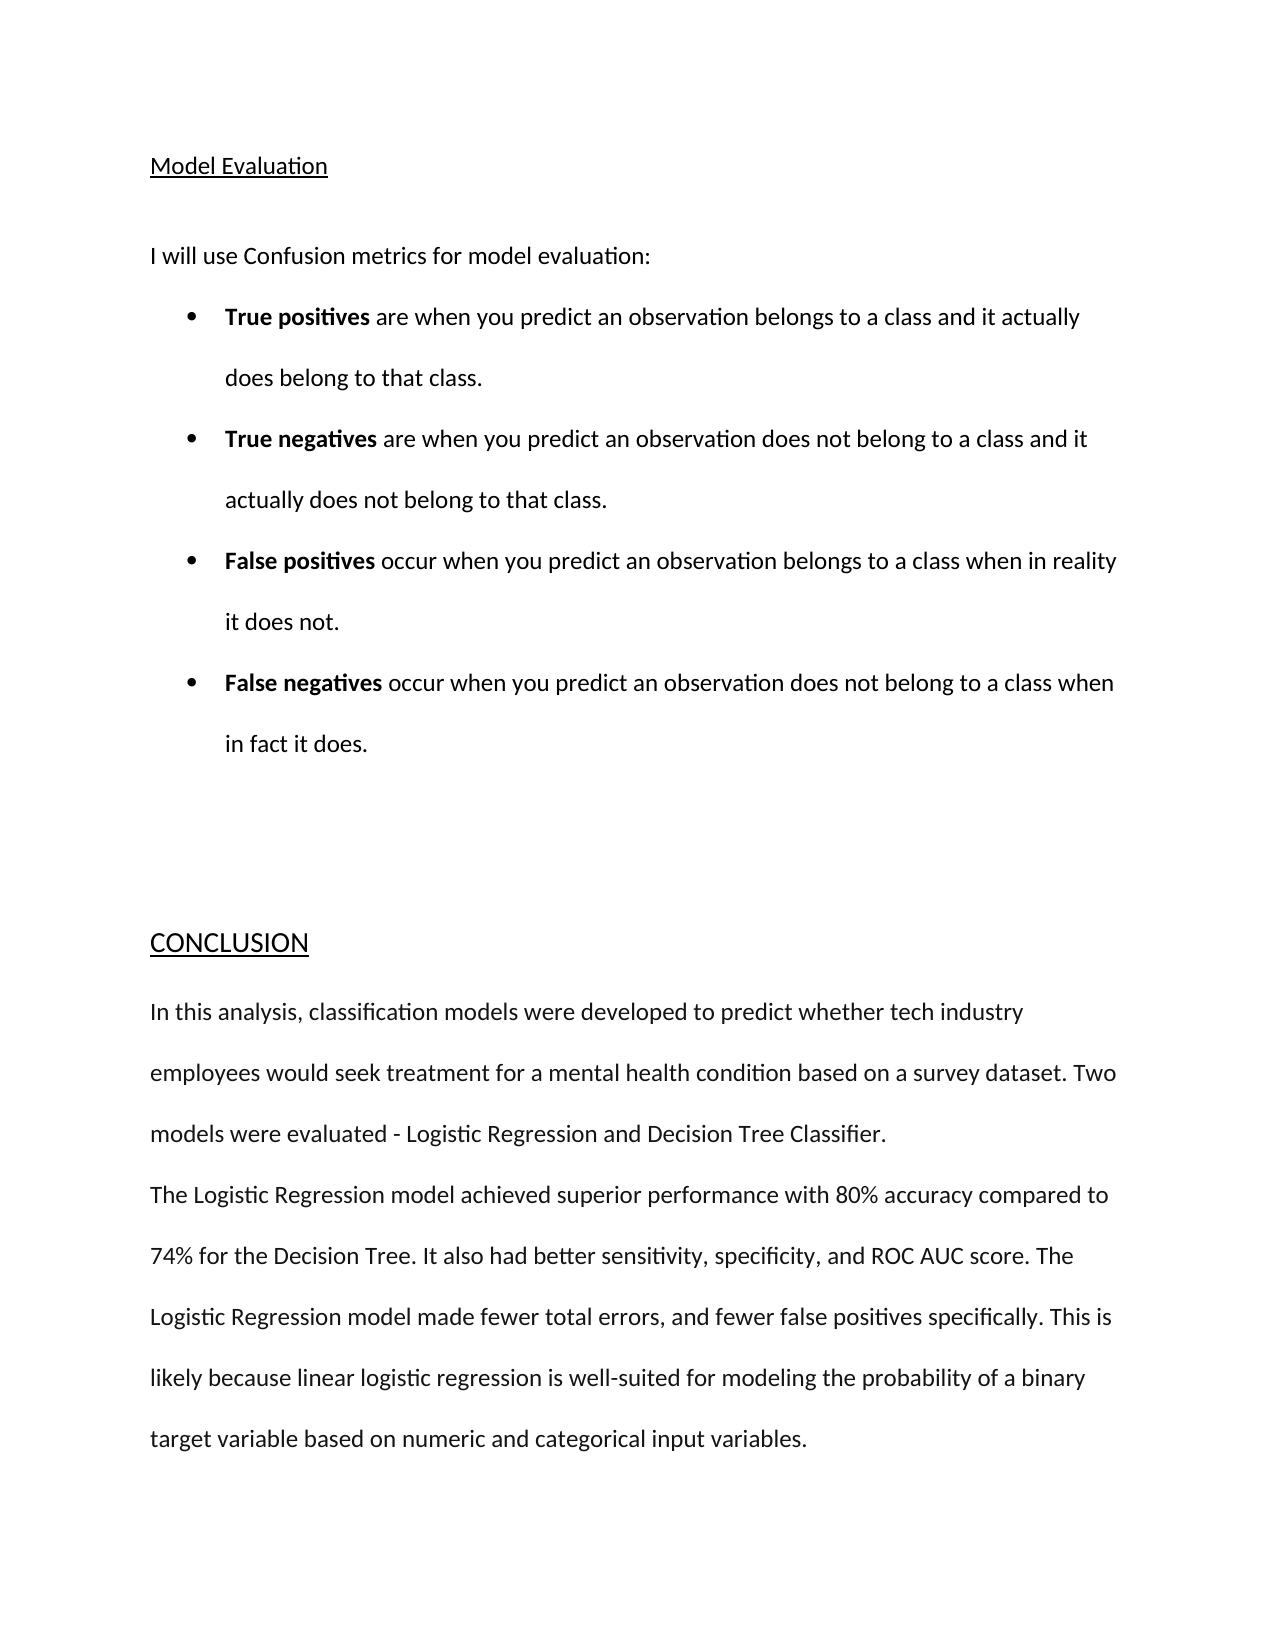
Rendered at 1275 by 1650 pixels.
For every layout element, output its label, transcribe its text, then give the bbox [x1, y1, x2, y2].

list True negatives are when you predict an observation does not belong to a class and it actually does not belong to that class. [187, 423, 1125, 515]
text The Logistic Regression model achieved superior performance with 80% accuracy compared to 74% for the Decision Tree. It also had better sensitivity, specificity, and ROC AUC score. The Logistic Regression model made fewer total errors, and fewer false positives specifically. This is likely because linear logistic regression is well-suited for modeling the probability of a binary target variable based on numeric and categorical input variables. [150, 1179, 1125, 1453]
text CONCLUSION [150, 924, 1125, 960]
text I will use Confusion metrics for model evaluation: [150, 240, 1125, 271]
text In this analysis, classification models were developed to predict whether tech industry employees would seek treatment for a mental health condition based on a survey dataset. Two models were evaluated - Logistic Regression and Decision Tree Classifier. [150, 996, 1125, 1148]
text Model Evaluation [150, 150, 1125, 181]
list False negatives occur when you predict an observation does not belong to a class when in fact it does. [187, 667, 1125, 759]
list False positives occur when you predict an observation belongs to a class when in reality it does not. [187, 545, 1125, 637]
list True positives are when you predict an observation belongs to a class and it actually does belong to that class. [187, 301, 1125, 393]
